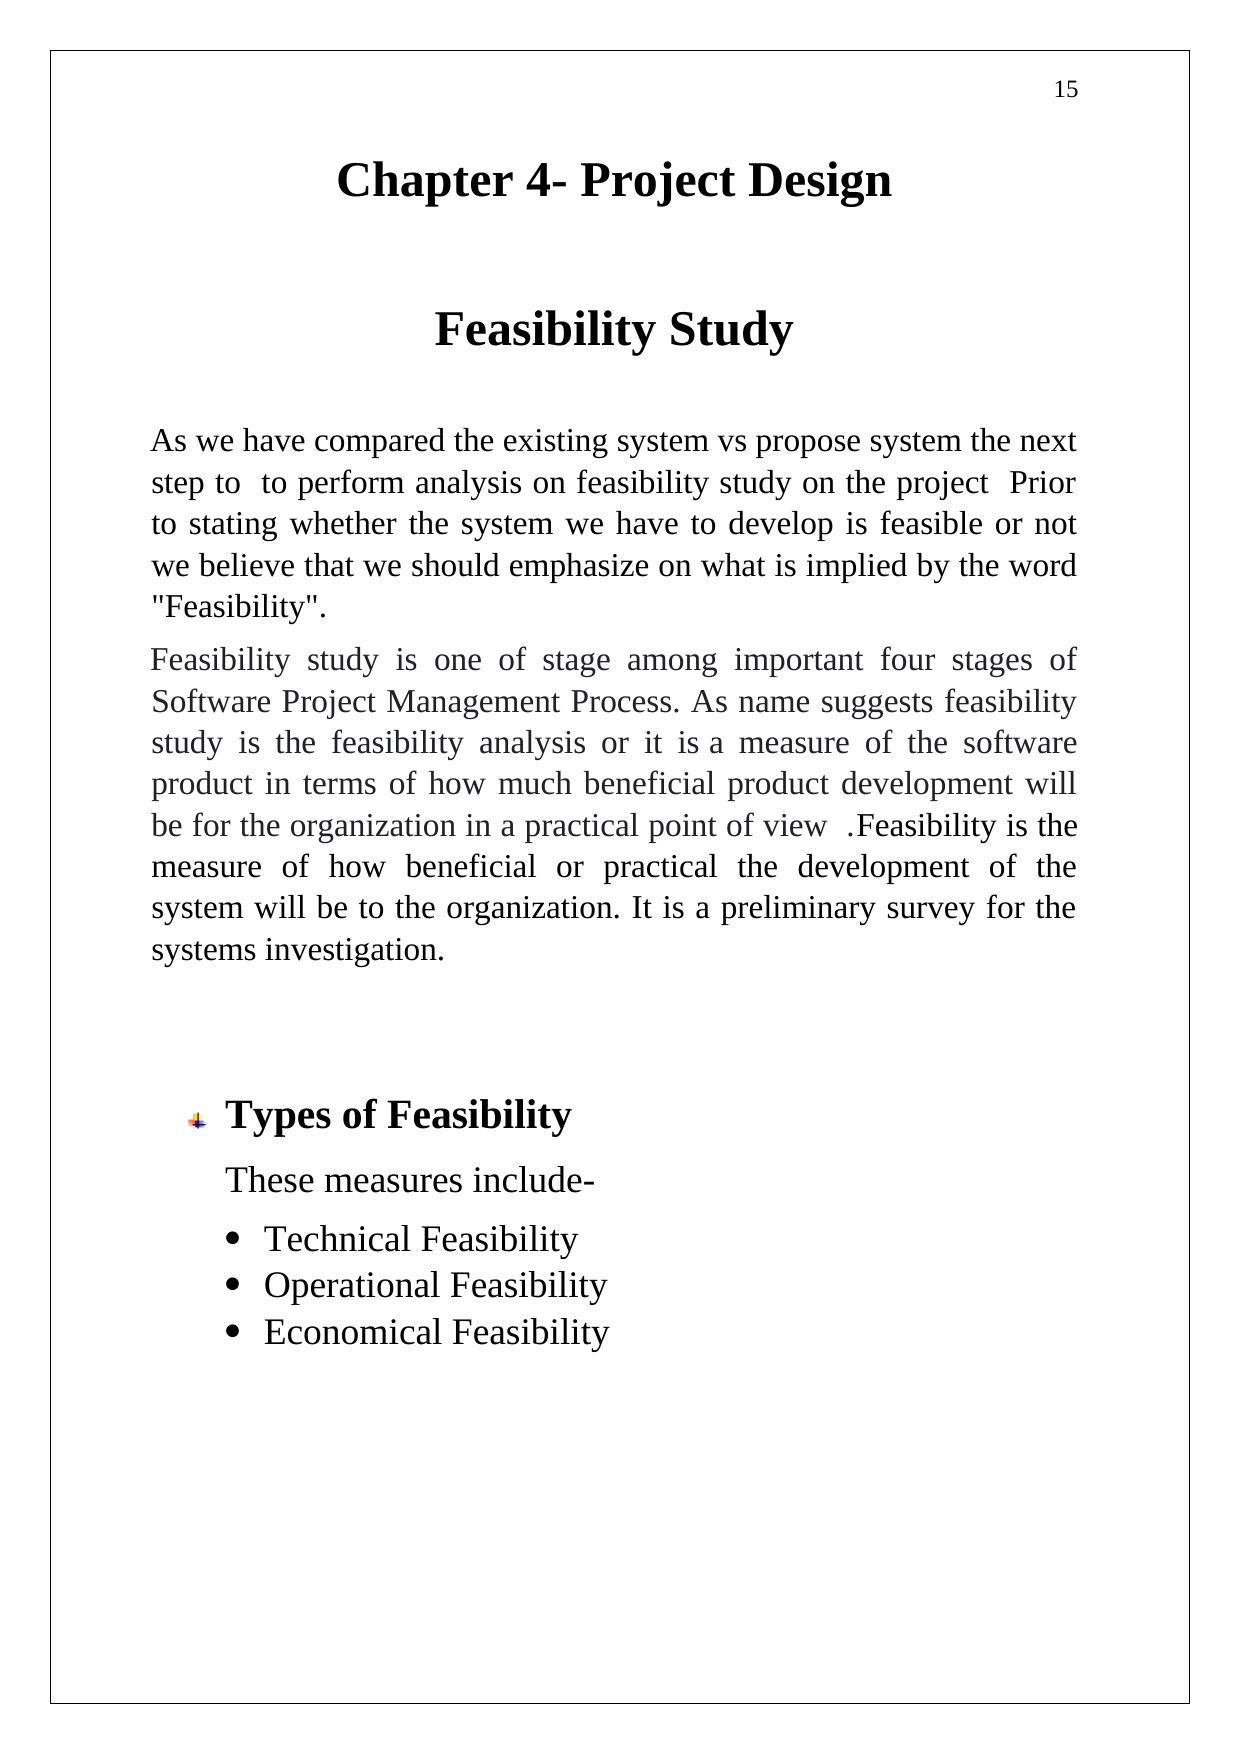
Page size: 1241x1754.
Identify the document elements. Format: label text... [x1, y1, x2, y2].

text As we have compared the existing system vs propose system the next step to to perform analysis on feasibility study on the project Prior to stating whether the system we have to develop is feasible or not we believe that we should emphasize on what is implied by the word "Feasibility". [150, 421, 1078, 624]
list Operational Feasibility [226, 1263, 1090, 1306]
list Types of Feasibility [187, 1089, 1090, 1137]
text These measures include- [225, 1158, 1078, 1201]
text Chapter 4- Project Design [150, 150, 1078, 207]
text Feasibility study is one of stage among important four stages of Software Project Management Process. As name suggests feasibility study is the feasibility analysis or it is a measure of the software product in terms of how much beneficial product development will be for the organization in a practical point of view .Feasibility is the measure of how beneficial or practical the development of the system will be to the organization. It is a preliminary survey for the systems investigation. [150, 678, 1078, 967]
list Economical Feasibility [226, 1309, 1090, 1353]
list Technical Feasibility [226, 1216, 1090, 1259]
text Feasibility Study [150, 298, 1078, 356]
picture [188, 1111, 206, 1129]
